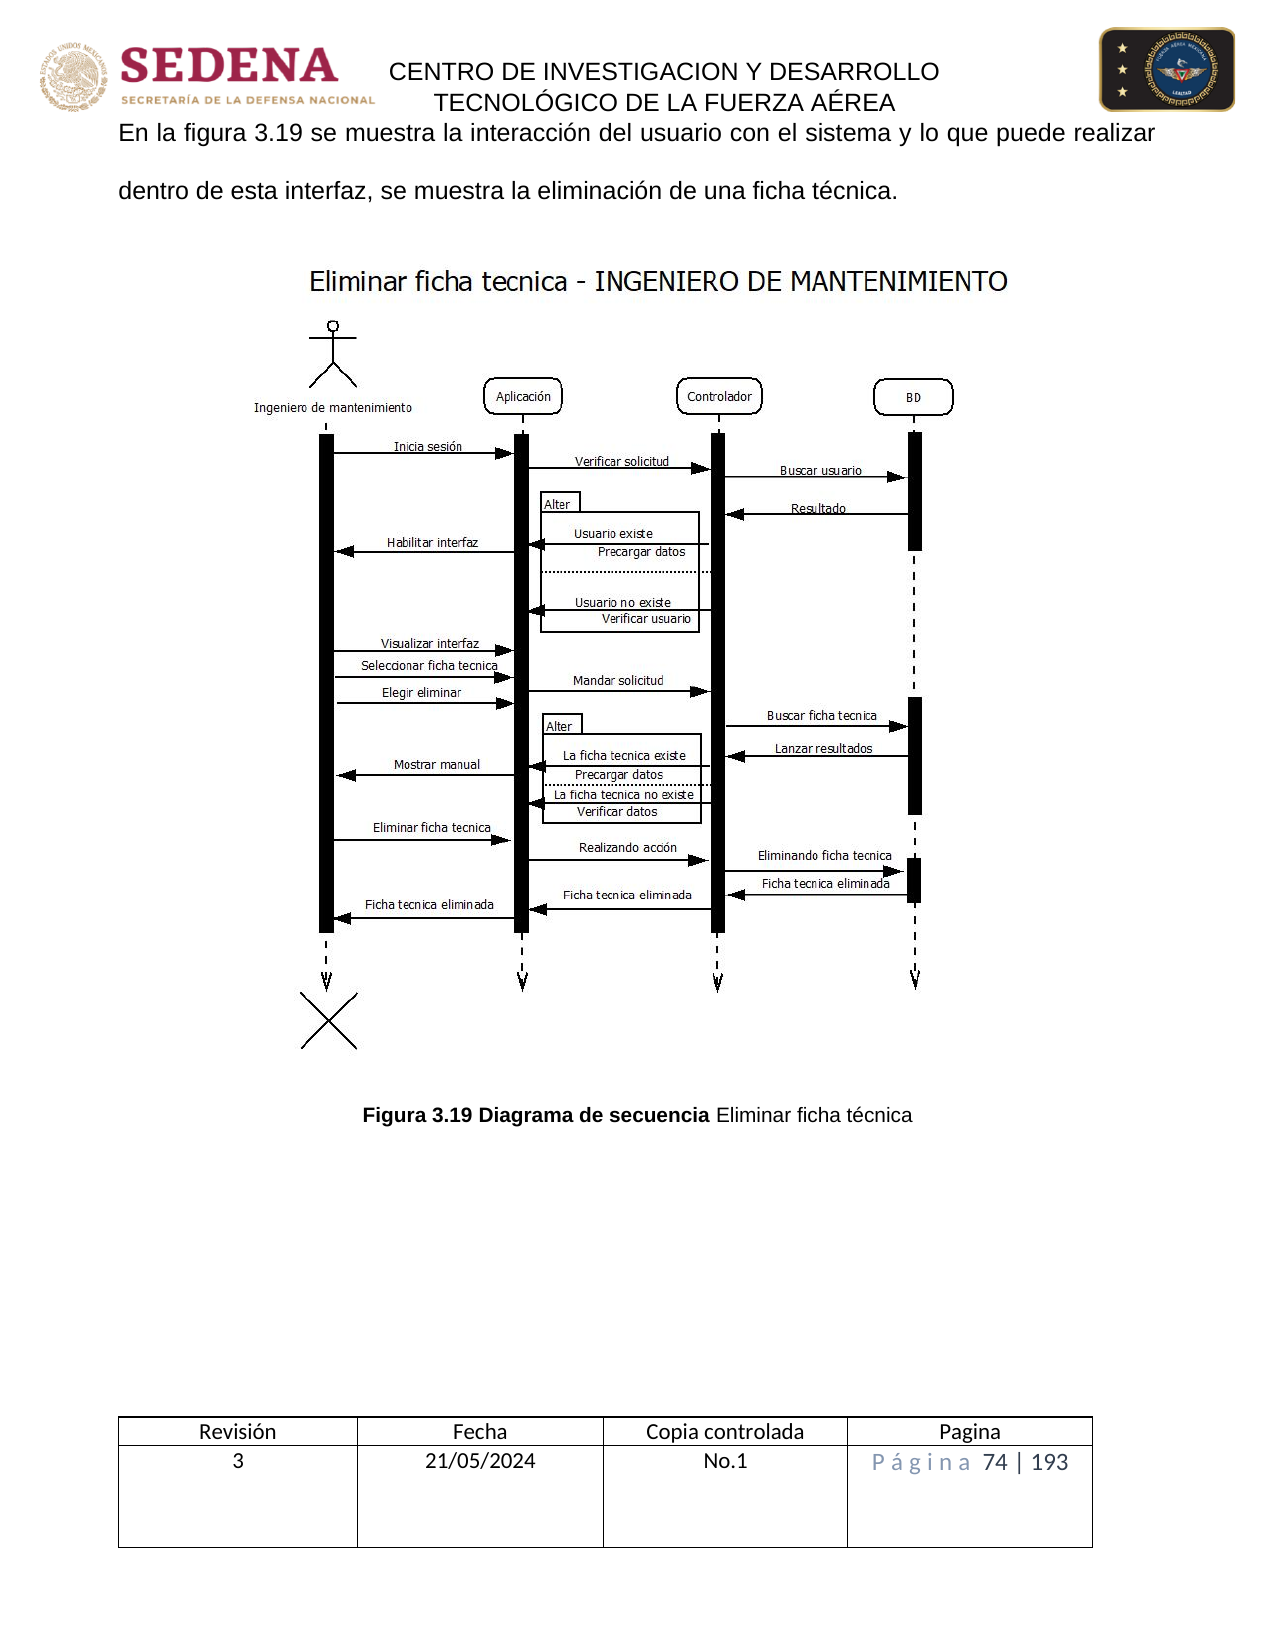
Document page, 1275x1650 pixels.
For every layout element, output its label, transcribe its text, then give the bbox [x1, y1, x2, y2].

picture [254, 249, 1022, 1072]
text En la figura 3.19 se muestra la interacción del usuario con el sistema y lo que puede realizar dentro de esta interfaz, se muestra la eliminación de una ficha técnica. [118, 118, 1157, 204]
text Figura 3.19 Diagrama de secuencia Eliminar ficha técnica [118, 1102, 1157, 1126]
picture [39, 27, 1236, 112]
